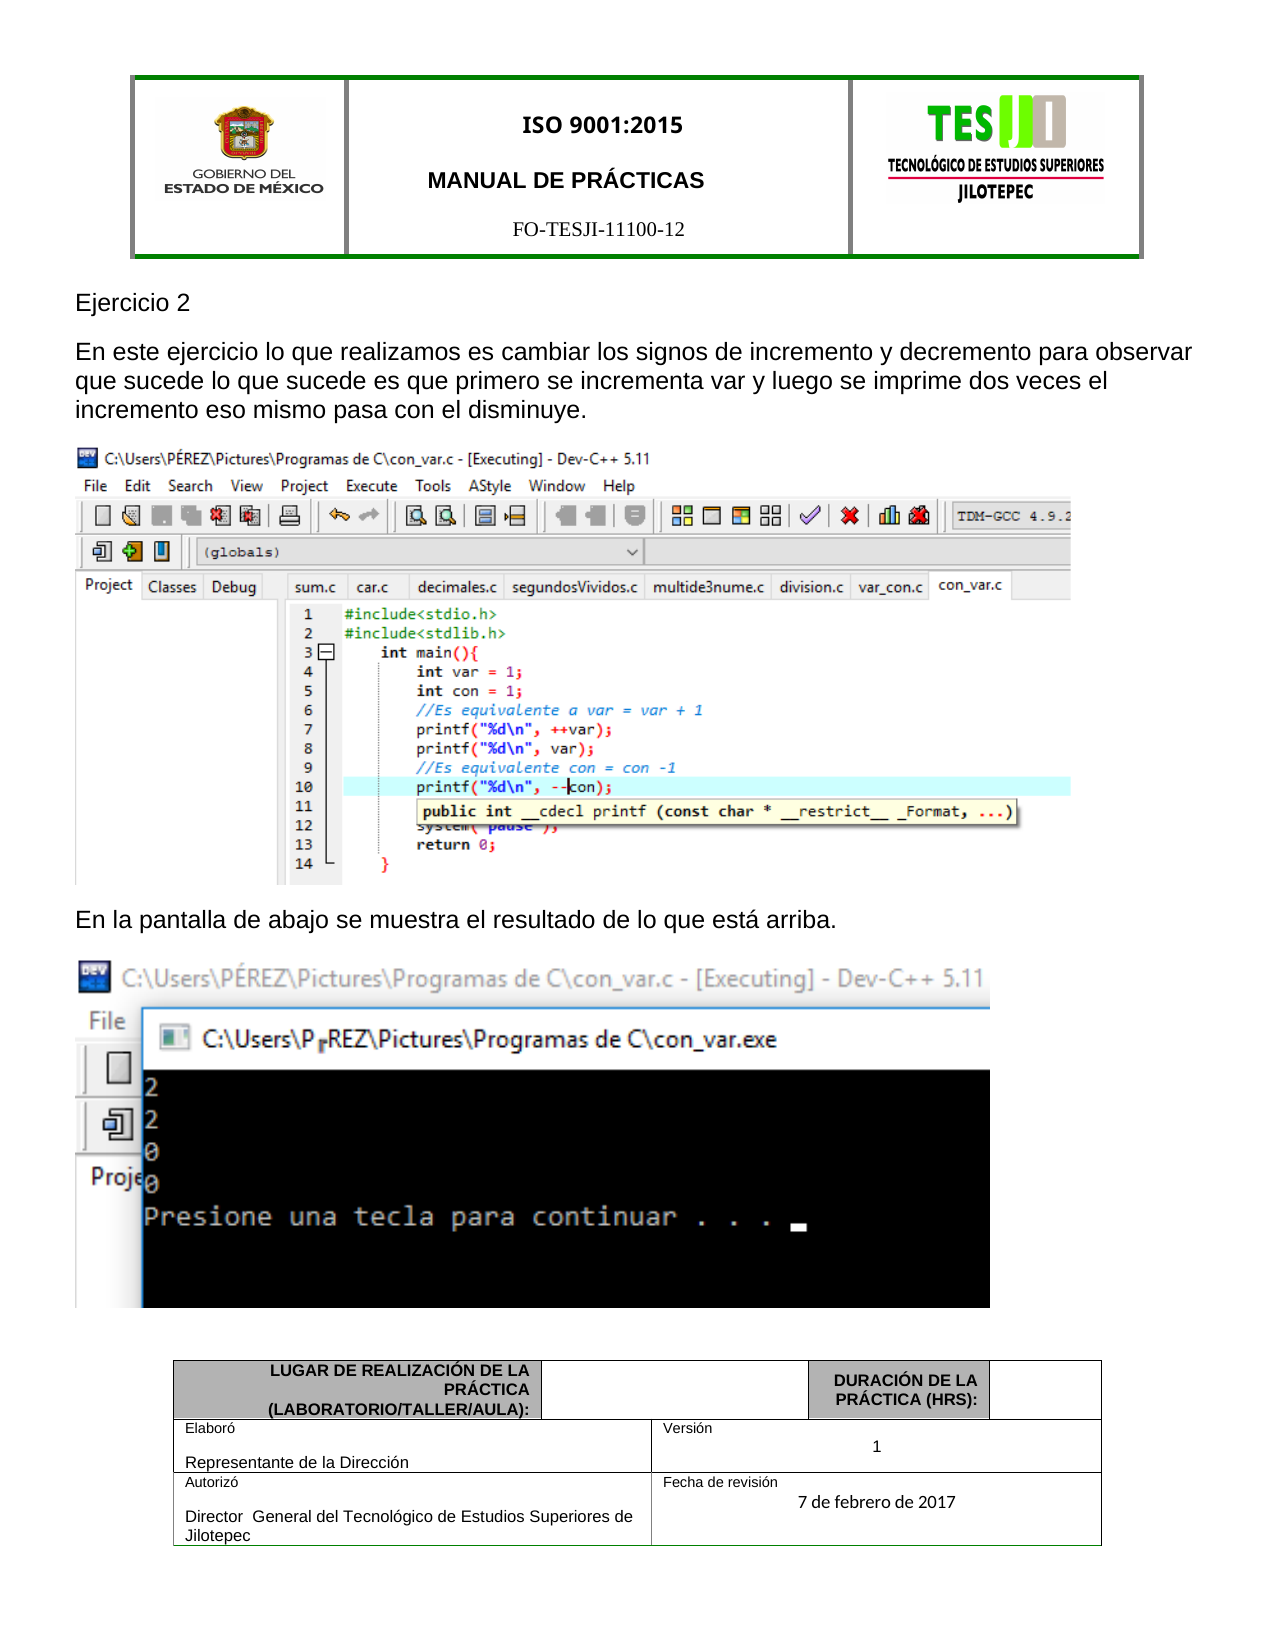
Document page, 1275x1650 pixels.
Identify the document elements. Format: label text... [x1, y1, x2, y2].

picture [75, 444, 1071, 885]
text En la pantalla de abajo se muestra el resultado de lo que está arriba. [75, 906, 1200, 934]
picture [75, 955, 990, 1308]
text Ejercicio 2 [75, 288, 1200, 317]
picture [886, 92, 1106, 204]
text En este ejercicio lo que realizamos es cambiar los signos de incremento y decremento para observar que sucede lo que sucede es que primero se incrementa var y luego se imprime dos veces el incremento eso mismo pasa con el disminuye. [75, 337, 1200, 424]
picture [154, 97, 327, 201]
